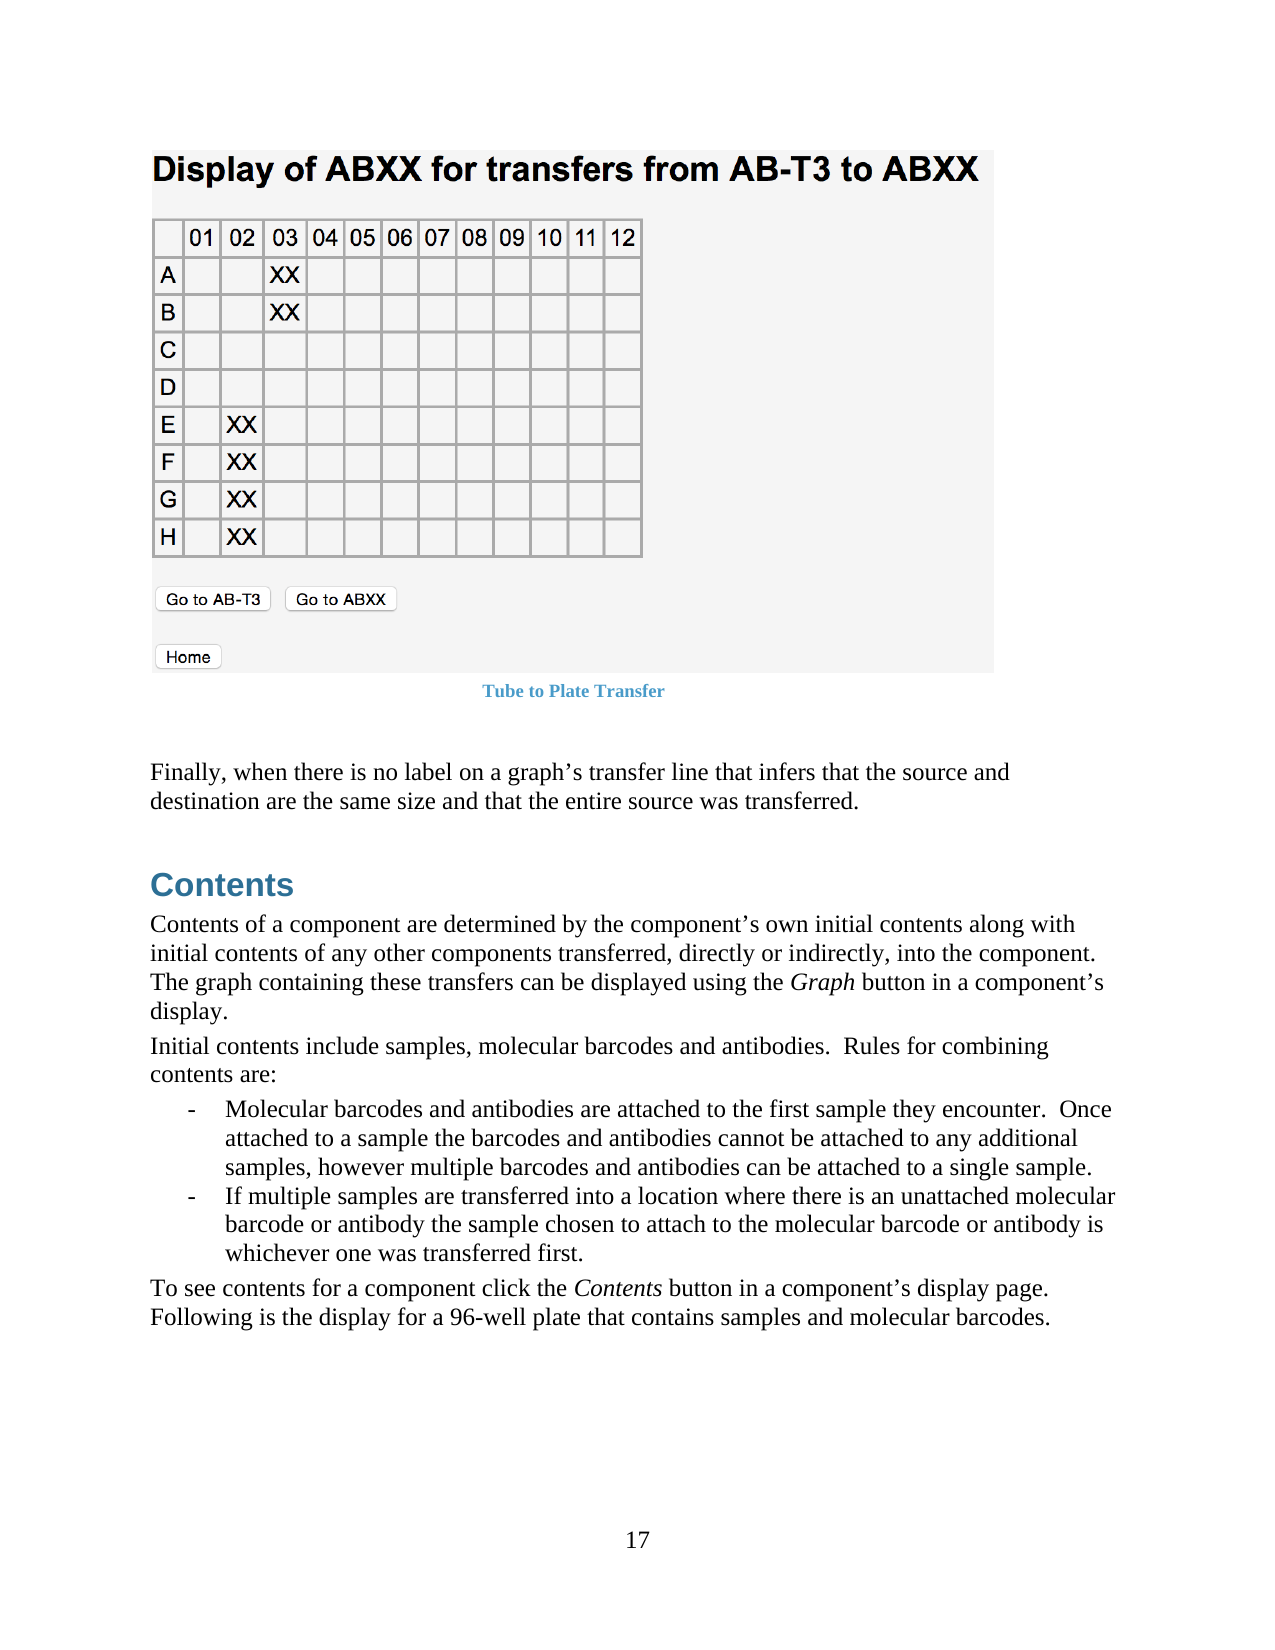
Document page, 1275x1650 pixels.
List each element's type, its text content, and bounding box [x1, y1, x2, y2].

picture [150, 150, 994, 674]
subtitle Contents [150, 865, 1125, 903]
text Contents of a component are determined by the component’s own initial contents along with initial contents of any other components transferred, directly or indirectly, into the component. The graph containing these transfers can be displayed using the Graph button in a component’s display. [150, 909, 1125, 1024]
text Tube to Plate Transfer [150, 680, 1125, 702]
text Finally, when there is no label on a graph’s transfer line that infers that the source and destination are the same size and that the entire source was transferred. [150, 757, 1125, 815]
text Initial contents include samples, molecular barcodes and antibodies. Rules for combining contents are: [150, 1031, 1125, 1088]
list If multiple samples are transferred into a location where there is an unattached molecular barcode or antibody the sample chosen to attach to the molecular barcode or antibody is whichever one was transferred first. [187, 1181, 1125, 1267]
text To see contents for a component click the Contents button in a component’s display page. Following is the display for a 96-well plate that contains samples and molecular barcodes. [150, 1273, 1125, 1331]
list Molecular barcodes and antibodies are attached to the first sample they encounter. Once attached to a sample the barcodes and antibodies cannot be attached to any additional samples, however multiple barcodes and antibodies can be attached to a single sample. [187, 1094, 1125, 1181]
